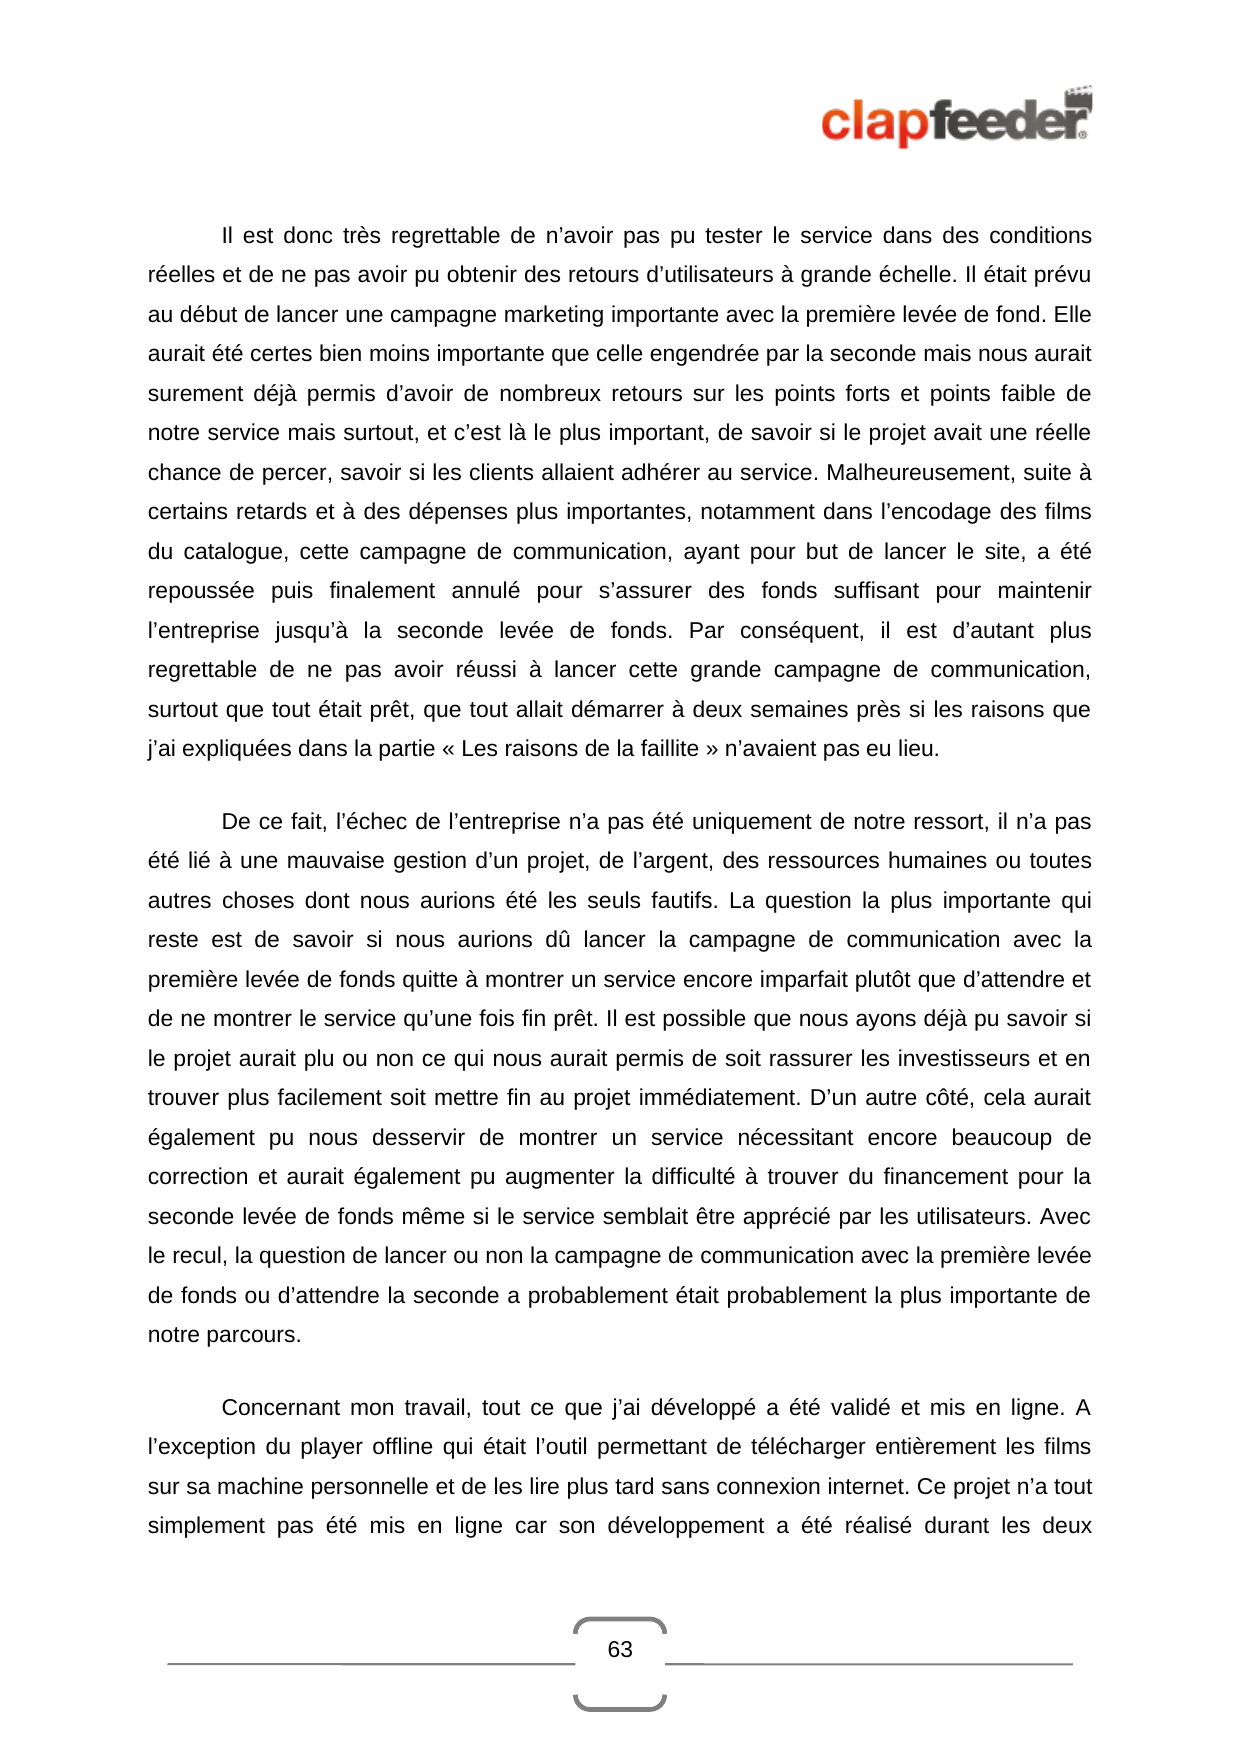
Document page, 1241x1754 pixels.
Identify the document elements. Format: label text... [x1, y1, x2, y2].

picture [822, 73, 1093, 169]
text De ce fait, l’échec de l’entreprise n’a pas été uniquement de notre ressort, il n’a pas été lié à une mauvaise gestion d’un projet, de l’argent, des ressources humaines ou toutes autres choses dont nous aurions été les seuls fautifs. La question la plus importante qui reste est de savoir si nous aurions dû lancer la campagne de communication avec la première levée de fonds quitte à montrer un service encore imparfait plutôt que d’attendre et de ne montrer le service qu’une fois fin prêt. Il est possible que nous ayons déjà pu savoir si le projet aurait plu ou non ce qui nous aurait permis de soit rassurer les investisseurs et en trouver plus facilement soit mettre fin au projet immédiatement. D’un autre côté, cela aurait également pu nous desservir de montrer un service nécessitant encore beaucoup de correction et aurait également pu augmenter la difficulté à trouver du financement pour la seconde levée de fonds même si le service semblait être apprécié par les utilisateurs. Avec le recul, la question de lancer ou non la campagne de communication avec la première levée de fonds ou d’attendre la seconde a probablement était probablement la plus importante de notre parcours. [148, 808, 1093, 1347]
text Il est donc très regrettable de n’avoir pas pu tester le service dans des conditions réelles et de ne pas avoir pu obtenir des retours d’utilisateurs à grande échelle. Il était prévu au début de lancer une campagne marketing importante avec la première levée de fond. Elle aurait été certes bien moins importante que celle engendrée par la seconde mais nous aurait surement déjà permis d’avoir de nombreux retours sur les points forts et points faible de notre service mais surtout, et c’est là le plus important, de savoir si le projet avait une réelle chance de percer, savoir si les clients allaient adhérer au service. Malheureusement, suite à certains retards et à des dépenses plus importantes, notamment dans l’encodage des films du catalogue, cette campagne de communication, ayant pour but de lancer le site, a été repoussée puis finalement annulé pour s’assurer des fonds suffisant pour maintenir l’entreprise jusqu’à la seconde levée de fonds. Par conséquent, il est d’autant plus regrettable de ne pas avoir réussi à lancer cette grande campagne de communication, surtout que tout était prêt, que tout allait démarrer à deux semaines près si les raisons que j’ai expliquées dans la partie « Les raisons de la faillite » n’avaient pas eu lieu. [148, 222, 1093, 761]
